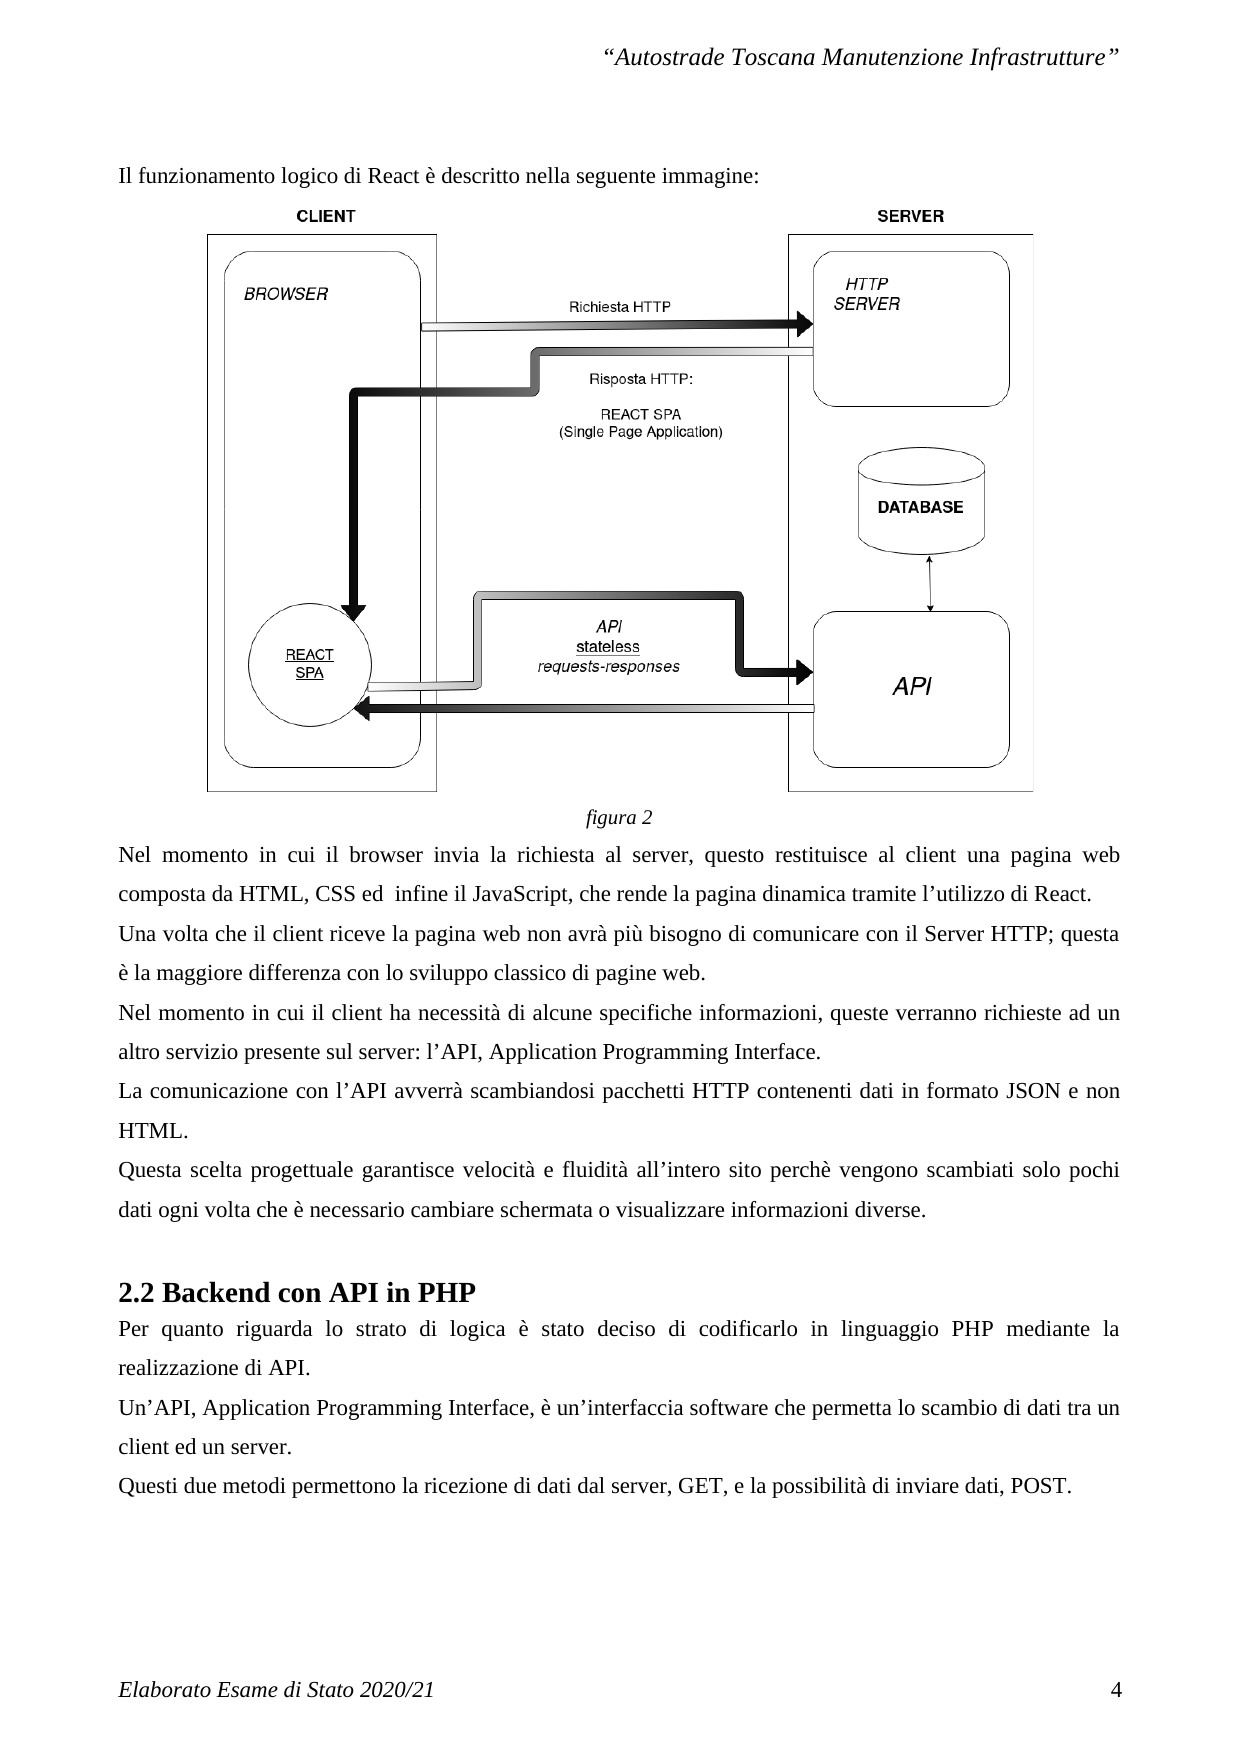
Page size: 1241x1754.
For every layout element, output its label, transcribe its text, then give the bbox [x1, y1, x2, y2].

text La comunicazione con l’API avverrà scambiandosi pacchetti HTTP contenenti dati in formato JSON e non HTML. [118, 1077, 1122, 1143]
text Questa scelta progettuale garantisce velocità e fluidità all’intero sito perchè vengono scambiati solo pochi dati ogni volta che è necessario cambiare schermata o visualizzare informazioni diverse. [118, 1156, 1122, 1222]
text figura 2 [118, 804, 1122, 829]
text Questi due metodi permettono la ricezione di dati dal server, GET, e la possibilità di inviare dati, POST. [118, 1473, 1122, 1499]
text Per quanto riguarda lo strato di logica è stato deciso di codificarlo in linguaggio PHP mediante la realizzazione di API. [118, 1315, 1122, 1381]
picture [207, 201, 1034, 792]
text Nel momento in cui il client ha necessità di alcune specifiche informazioni, queste verranno richieste ad un altro servizio presente sul server: l’API, Application Programming Interface. [118, 998, 1122, 1064]
subtitle 2.2 Backend con API in PHP [118, 1275, 1122, 1308]
text Un’API, Application Programming Interface, è un’interfaccia software che permetta lo scambio di dati tra un client ed un server. [118, 1394, 1122, 1459]
text Nel momento in cui il browser invia la richiesta al server, questo restituisce al client una pagina web composta da HTML, CSS ed infine il JavaScript, che rende la pagina dinamica tramite l’utilizzo di React. [118, 841, 1122, 906]
text Il funzionamento logico di React è descritto nella seguente immagine: [118, 162, 1122, 189]
text Una volta che il client riceve la pagina web non avrà più bisogno di comunicare con il Server HTTP; questa è la maggiore differenza con lo sviluppo classico di pagine web. [118, 919, 1122, 985]
